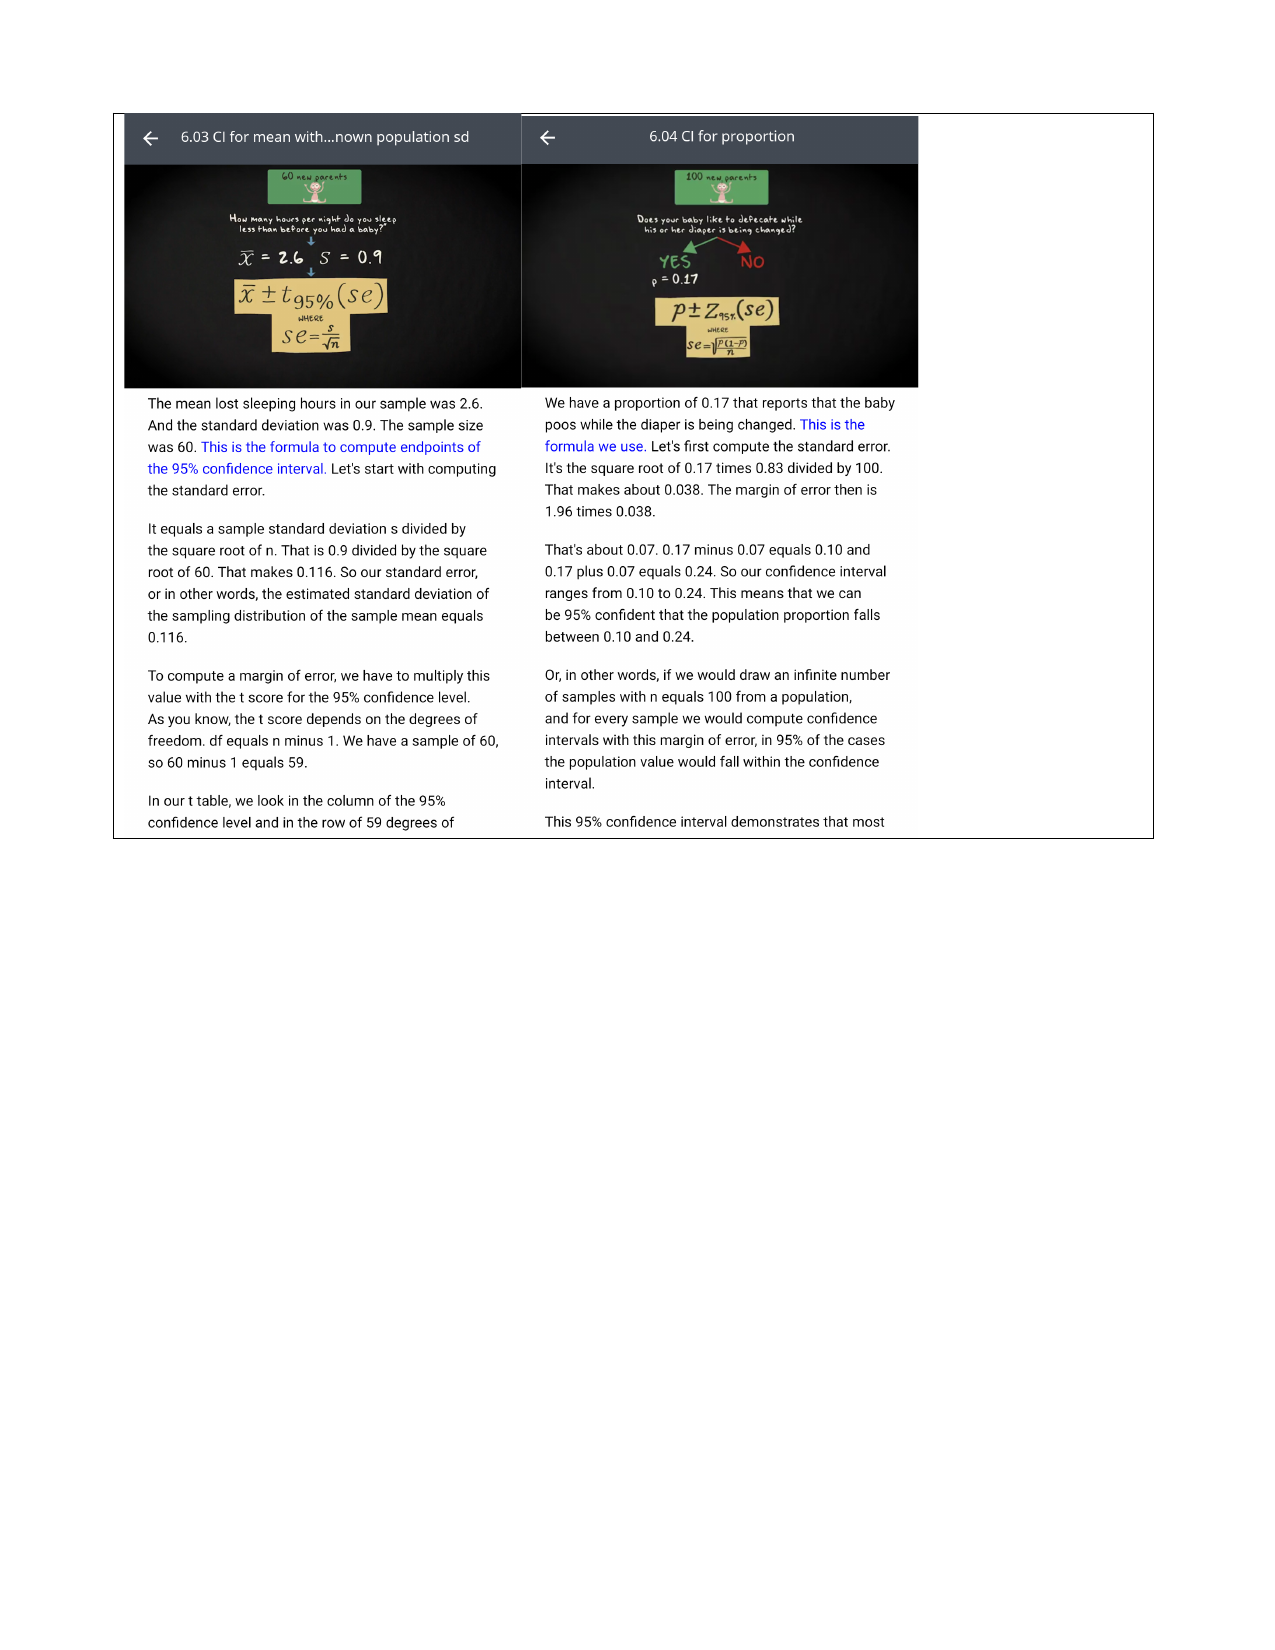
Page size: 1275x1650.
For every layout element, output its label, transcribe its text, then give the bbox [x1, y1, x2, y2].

table_cell Image of session [522, 114, 1153, 837]
picture [124, 113, 919, 838]
